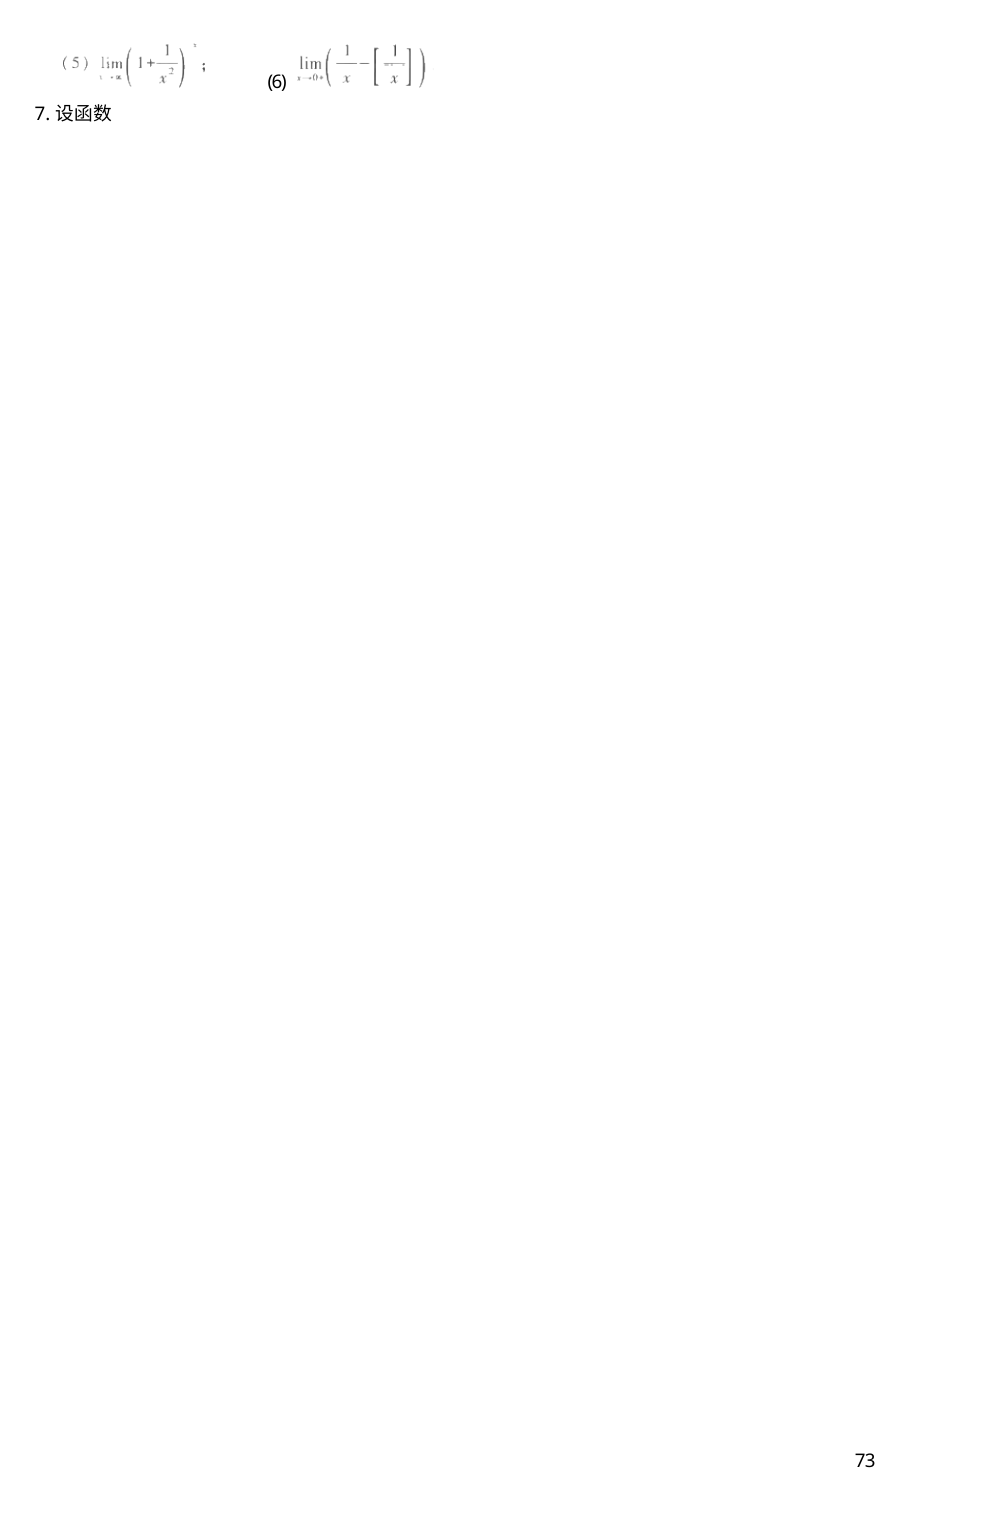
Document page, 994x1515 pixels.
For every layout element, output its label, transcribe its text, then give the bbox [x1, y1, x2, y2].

picture [295, 41, 434, 89]
picture [62, 42, 205, 89]
text 7. 设函数 [34, 102, 876, 125]
